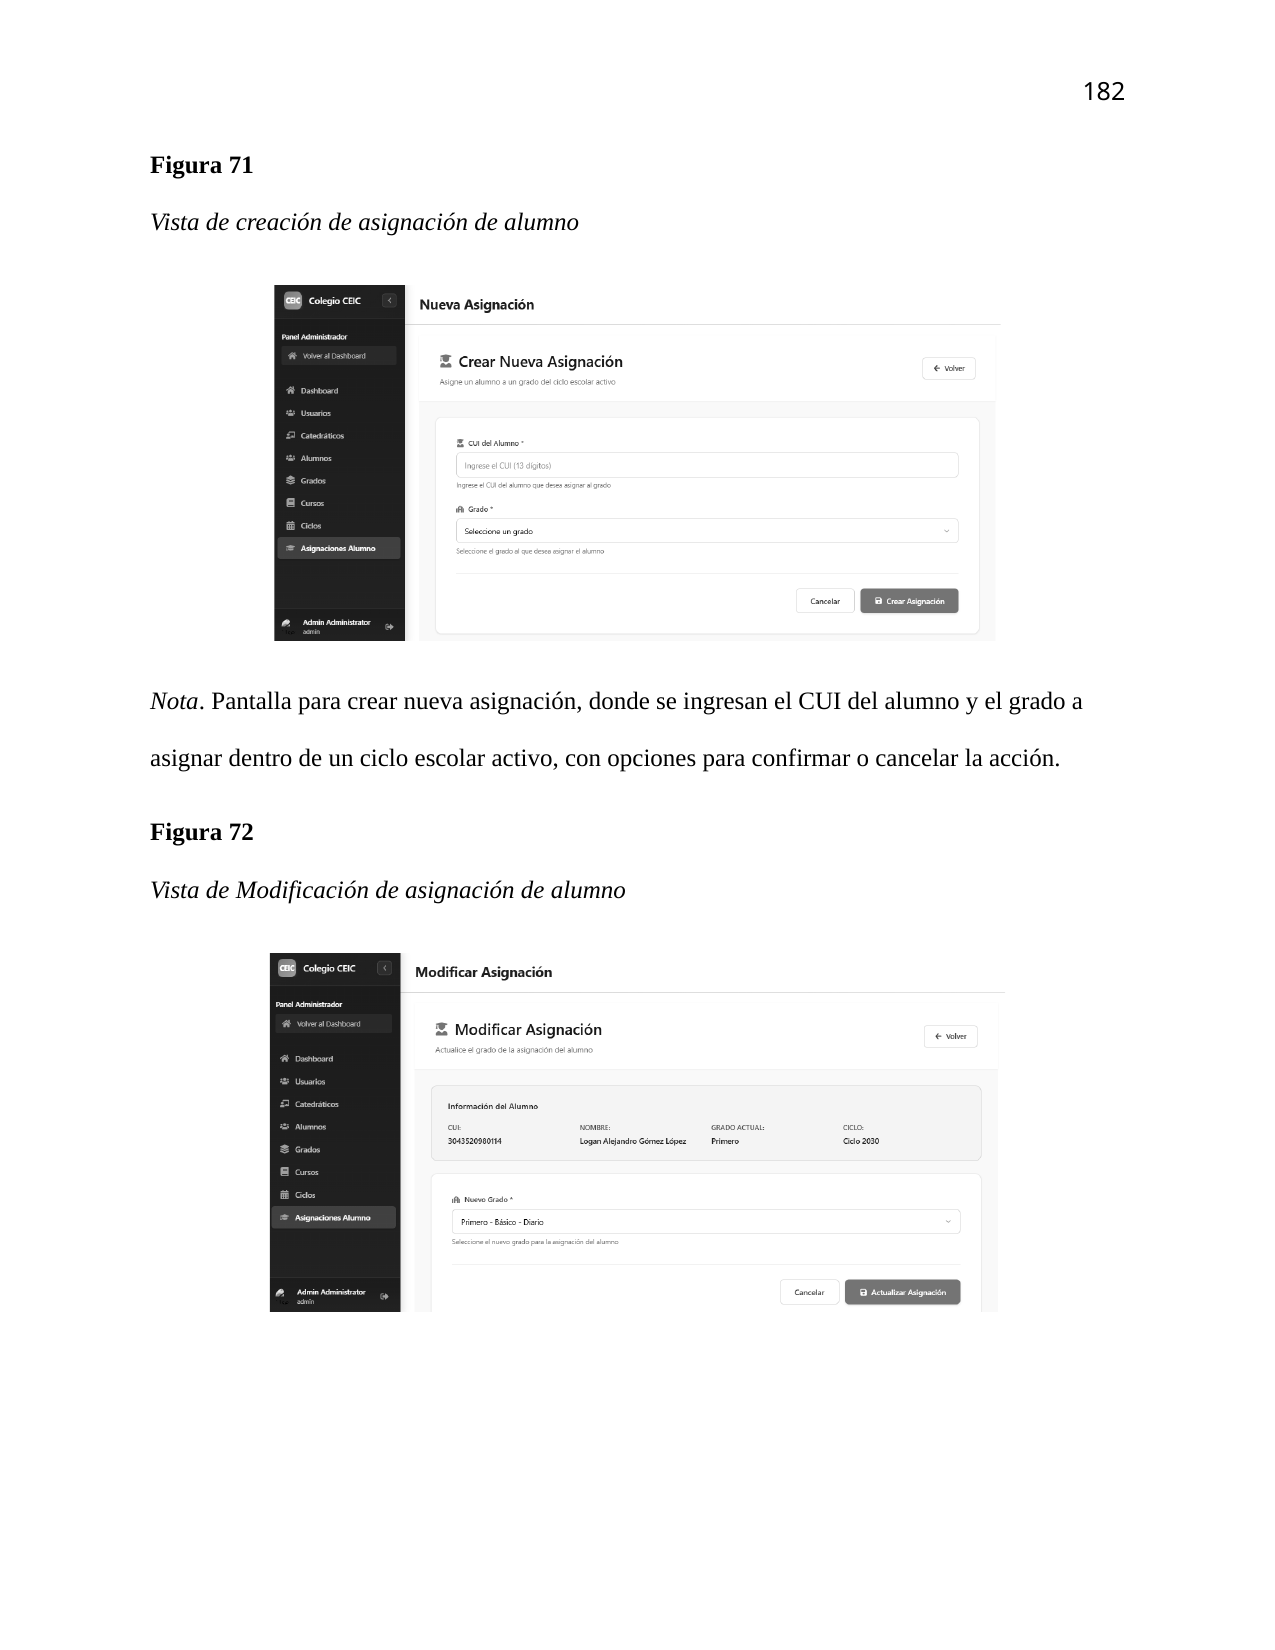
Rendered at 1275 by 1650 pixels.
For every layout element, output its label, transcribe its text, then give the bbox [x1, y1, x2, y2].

text Nota. Pantalla para crear nueva asignación, donde se ingresan el CUI del alumno y el grado a asignar dentro de un ciclo escolar activo, con opciones para confirmar o cancelar la acción. [150, 686, 1125, 772]
